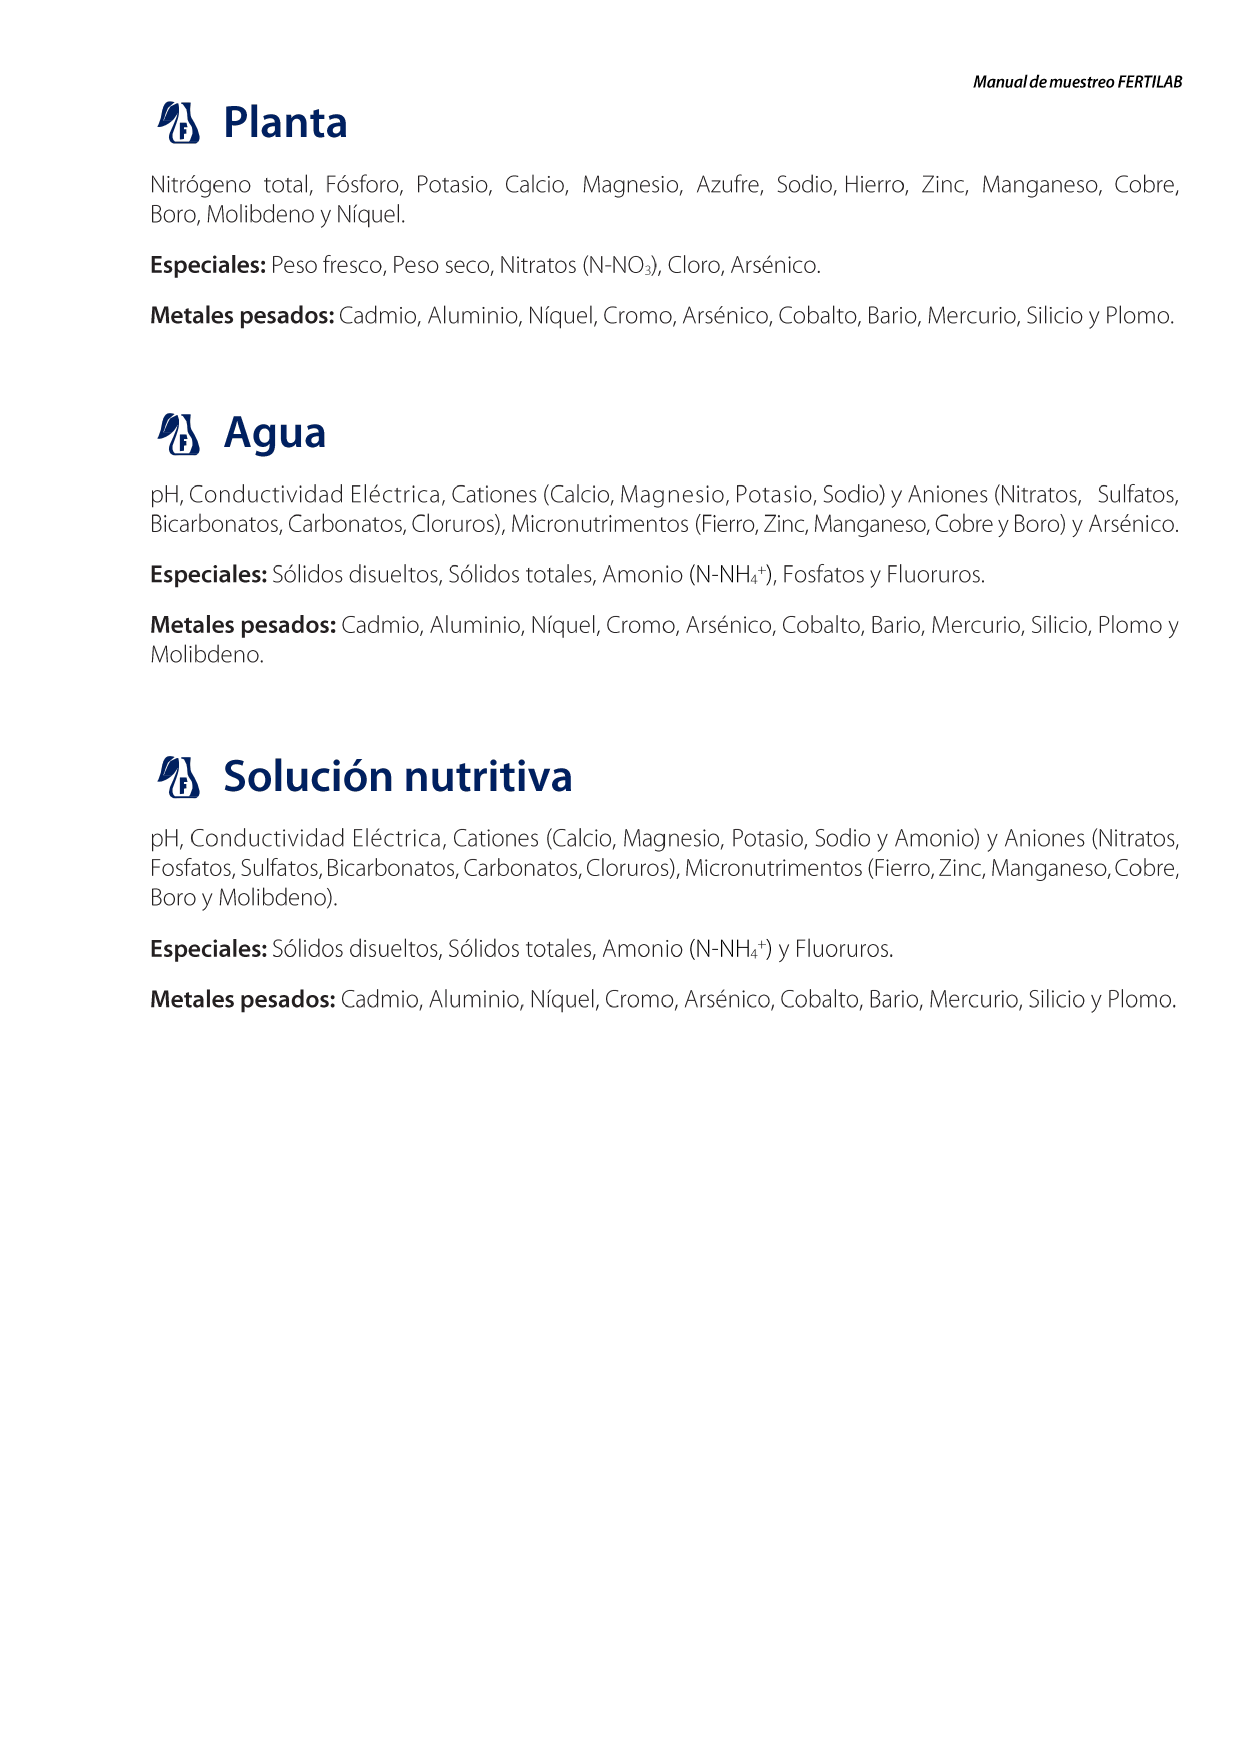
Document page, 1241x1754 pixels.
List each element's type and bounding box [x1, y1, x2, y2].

picture [150, 755, 1179, 1013]
picture [973, 70, 1190, 92]
picture [150, 412, 1179, 663]
picture [150, 100, 1179, 329]
